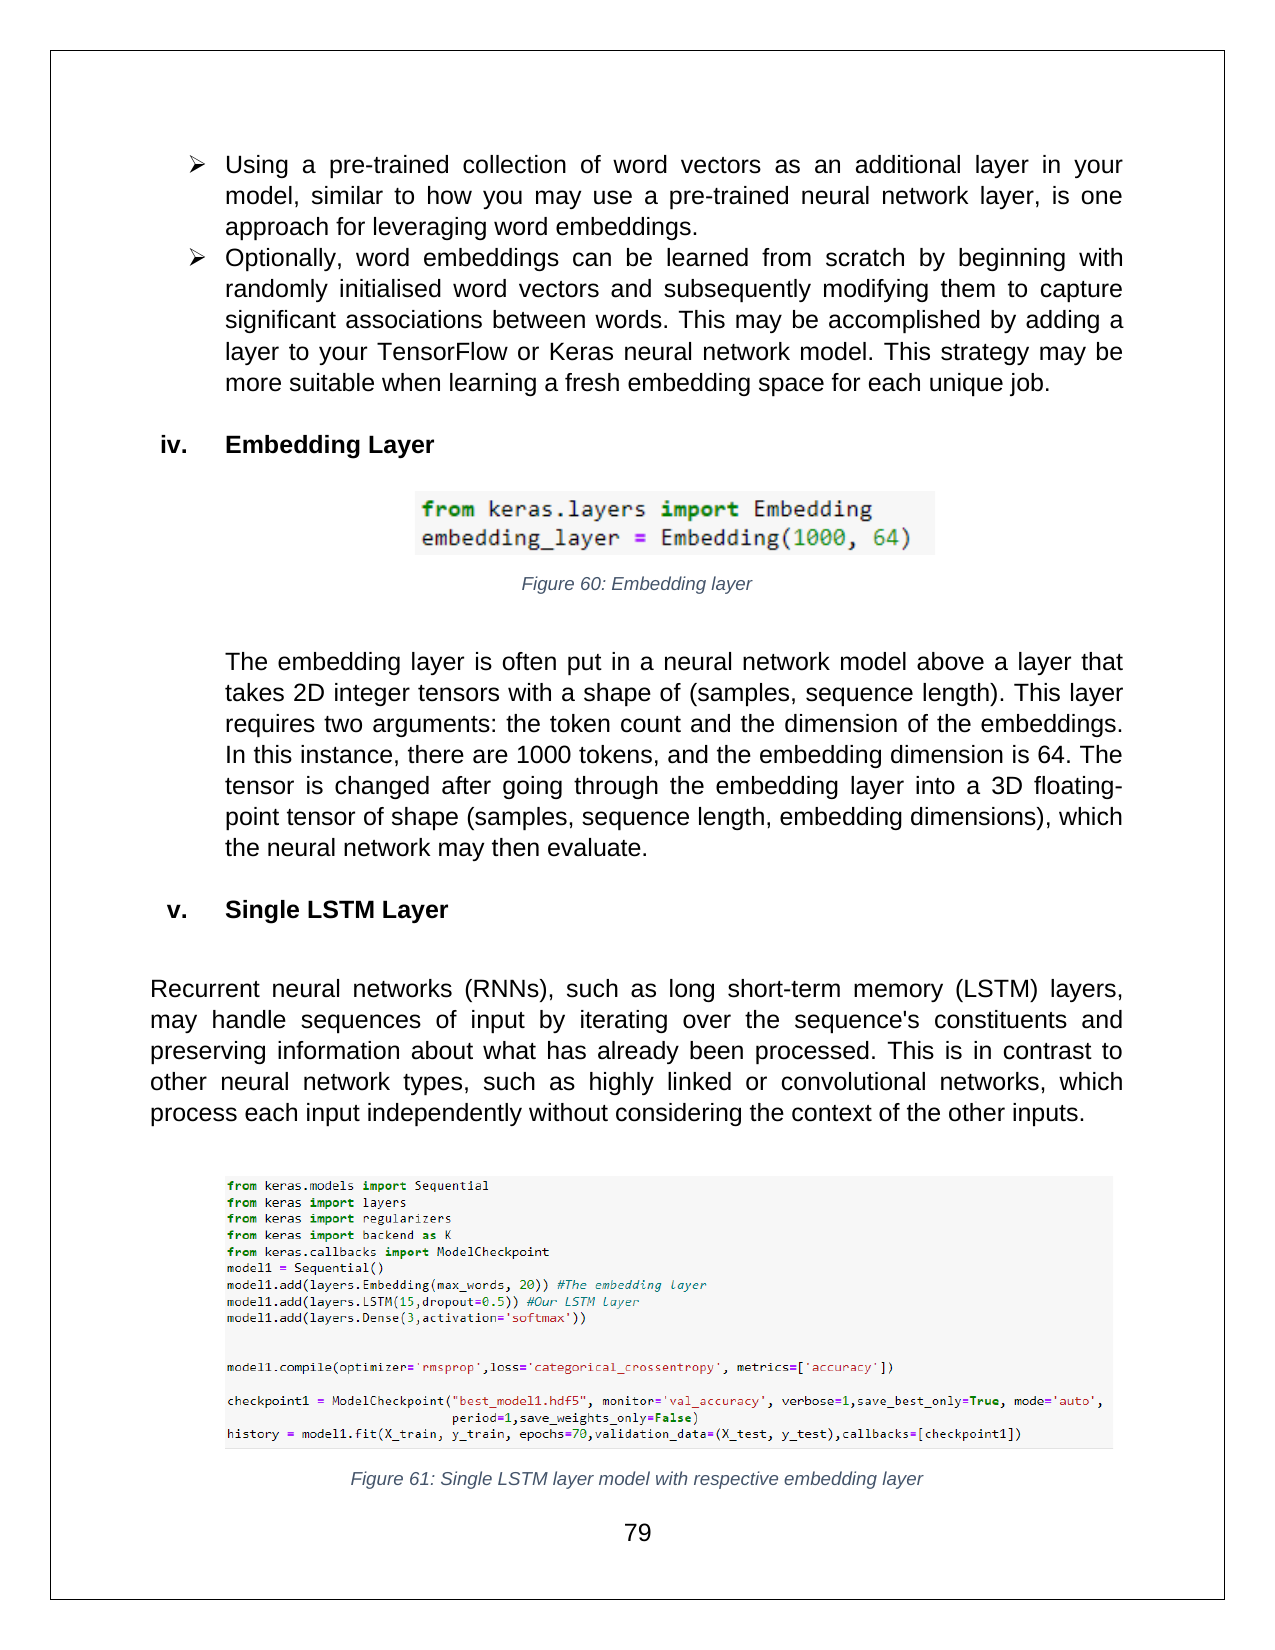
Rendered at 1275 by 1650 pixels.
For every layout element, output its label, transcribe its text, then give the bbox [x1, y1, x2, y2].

list The embedding layer is often put in a neural network model above a layer that takes 2D integer tensors with a shape of (samples, sequence length). This layer requires two arguments: the token count and the dimension of the embeddings. In this instance, there are 1000 tokens, and the embedding dimension is 64. The tensor is changed after going through the embedding layer into a 3D floating-point tensor of shape (samples, sequence length, embedding dimensions), which the neural network may then evaluate. [225, 647, 1125, 862]
list Optionally, word embeddings can be learned from scratch by beginning with randomly initialised word vectors and subsequently modifying them to capture significant associations between words. This may be accomplished by adding a layer to your TensorFlow or Keras neural network model. This strategy may be more suitable when learning a fresh embedding space for each unique job. [187, 243, 1125, 396]
text Recurrent neural networks (RNNs), such as long short-term memory (LSTM) layers, may handle sequences of input by iterating over the sequence's constituents and preserving information about what has already been processed. This is in contrast to other neural network types, such as highly linked or convolutional networks, which process each input independently without considering the context of the other inputs. [150, 974, 1125, 1127]
text Figure 61: Single LSTM layer model with respective embedding layer [150, 1468, 1125, 1489]
list Using a pre-trained collection of word vectors as an additional layer in your model, similar to how you may use a pre-trained neural network layer, is one approach for leveraging word embeddings. [187, 150, 1125, 241]
list Single LSTM Layer [187, 895, 1125, 924]
list Embedding Layer [187, 429, 1125, 458]
picture [225, 1176, 1114, 1449]
text Figure 60: Embedding layer [150, 573, 1125, 595]
picture [414, 491, 936, 555]
